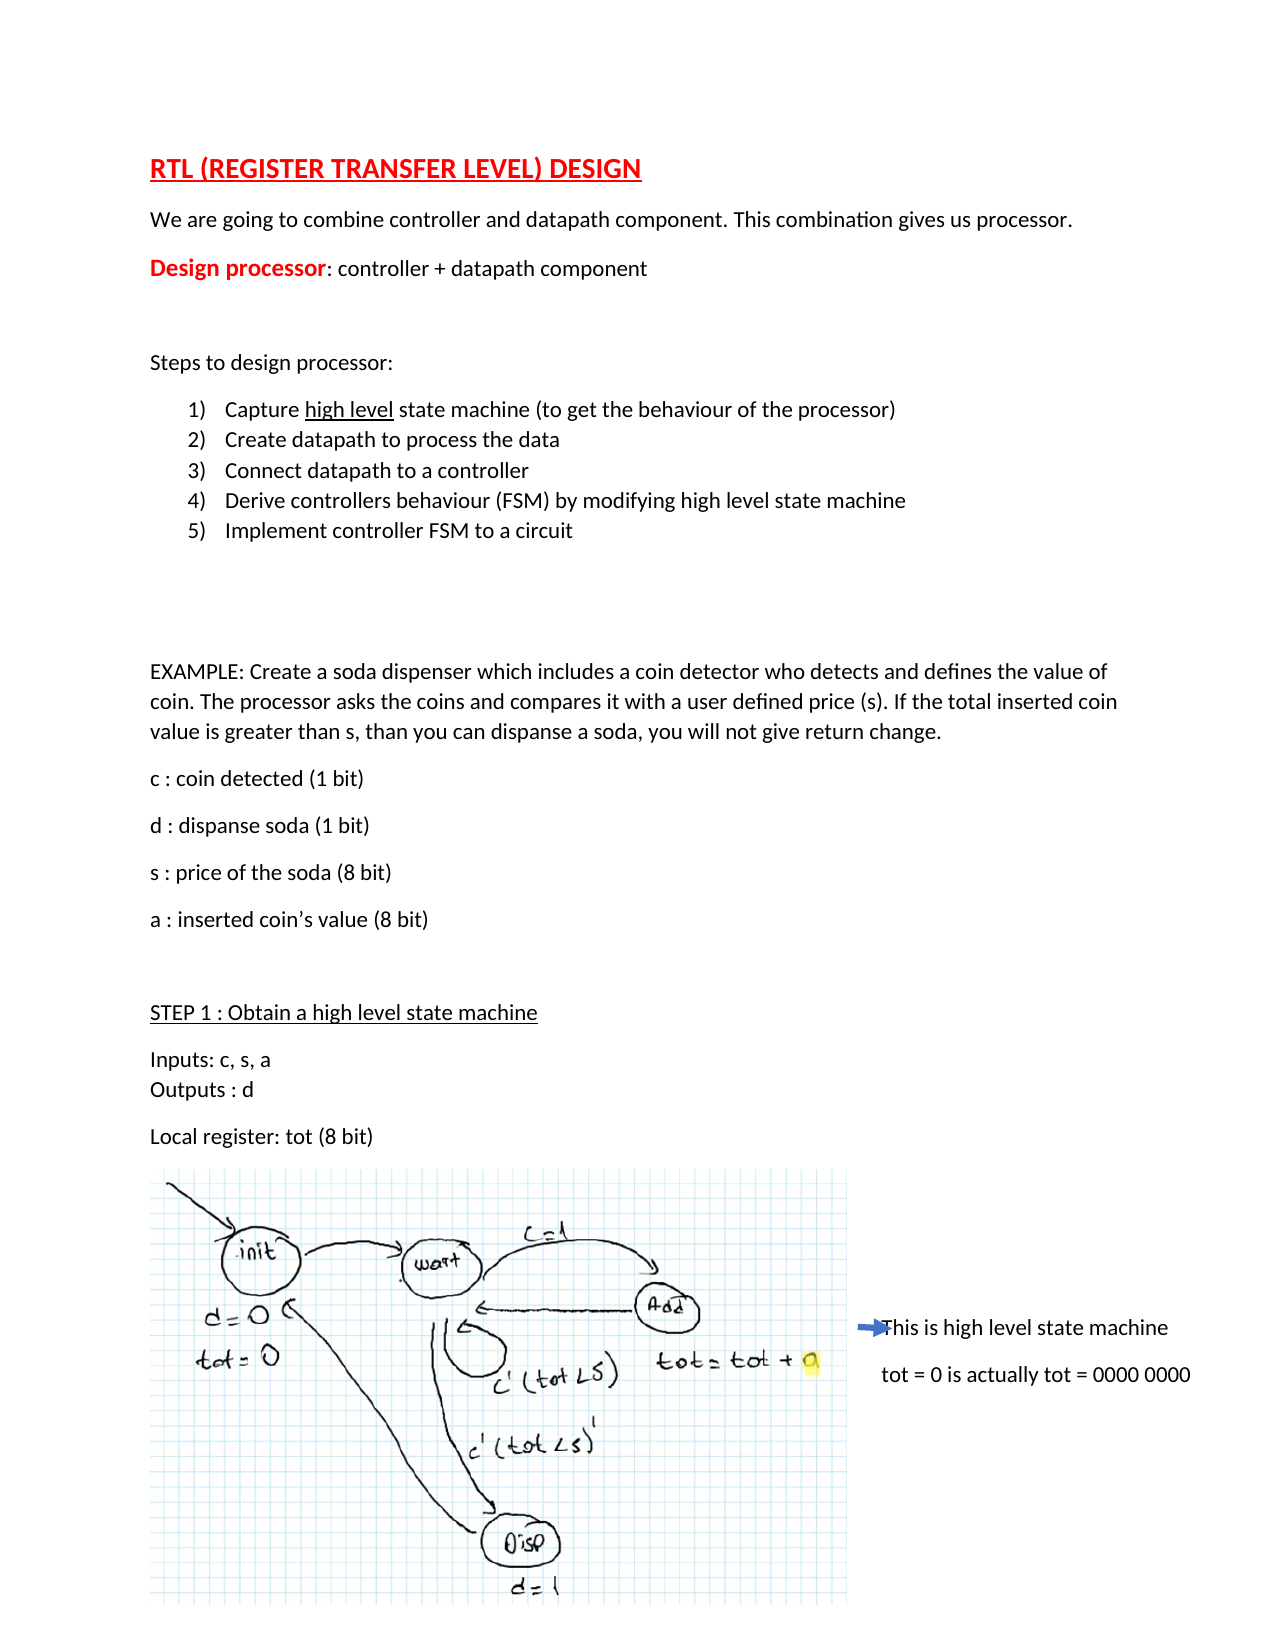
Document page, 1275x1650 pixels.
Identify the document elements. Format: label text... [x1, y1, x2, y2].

text Local register: tot (8 bit) [150, 1122, 1125, 1150]
text Steps to design processor: [150, 348, 1125, 376]
text a : inserted coin’s value (8 bit) [150, 905, 1125, 933]
text Inputs: c, s, a Outputs : d [150, 1045, 1125, 1103]
text d : dispanse soda (1 bit) [150, 811, 1125, 839]
list Capture high level state machine (to get the behaviour of the processor) [187, 395, 1125, 423]
text EXAMPLE: Create a soda dispenser which includes a coin detector who detects and defines the value of coin. The processor asks the coins and compares it with a user defined price (s). If the total inserted coin value is greater than s, than you can dispanse a soda, you will not give return change. [150, 657, 1125, 745]
text s : price of the soda (8 bit) [150, 858, 1125, 886]
text Design processor: controller + datapath component [150, 252, 1125, 282]
list Create datapath to process the data [187, 426, 1125, 453]
text RTL (REGISTER TRANSFER LEVEL) DESIGN [150, 150, 1125, 186]
text We are going to combine controller and datapath component. This combination gives us processor. [150, 205, 1125, 233]
list Connect datapath to a controller [187, 456, 1125, 484]
text c : coin detected (1 bit) [150, 764, 1125, 792]
picture [150, 1169, 847, 1605]
text STEP 1 : Obtain a high level state machine [150, 998, 1125, 1026]
list Derive controllers behaviour (FSM) by modifying high level state machine [187, 486, 1125, 514]
list Implement controller FSM to a circuit [187, 516, 1125, 544]
